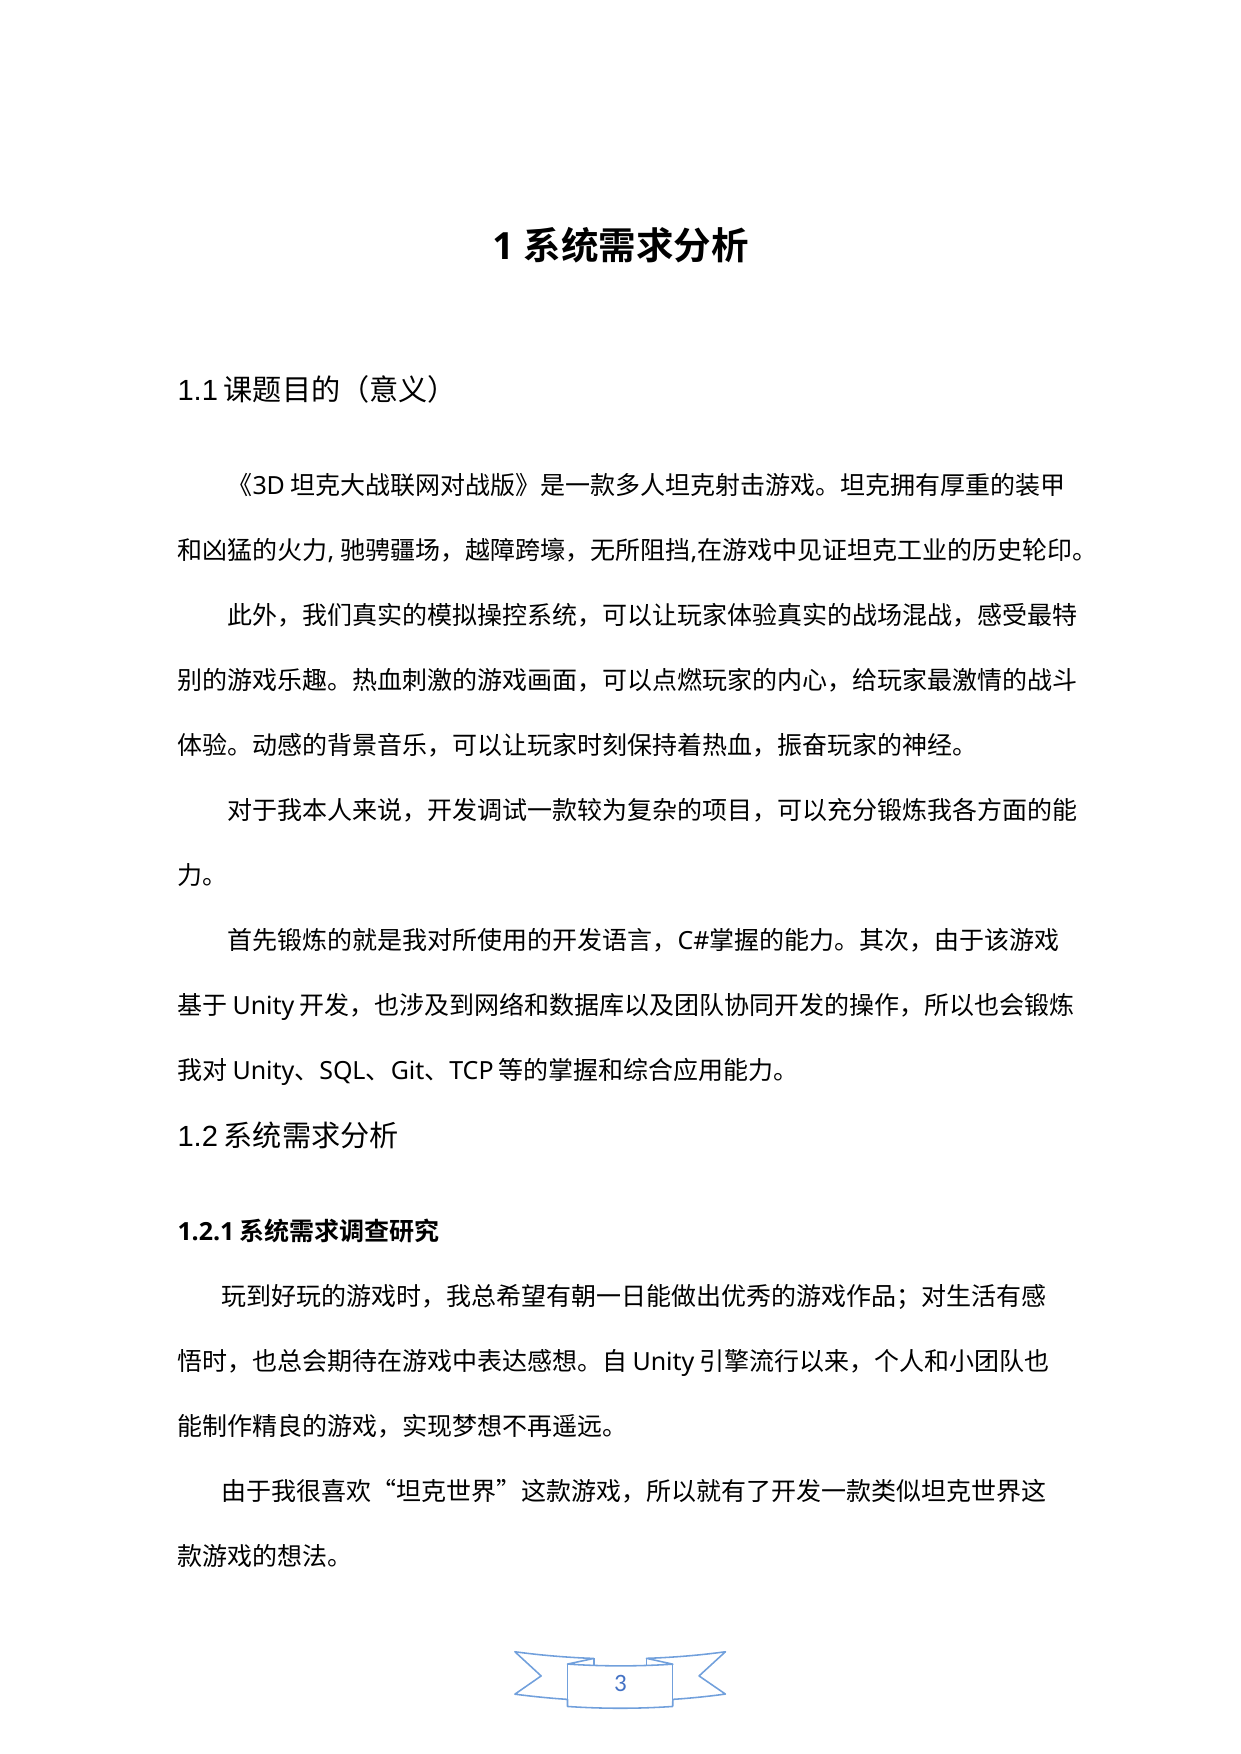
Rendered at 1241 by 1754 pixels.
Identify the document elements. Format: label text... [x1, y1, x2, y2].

text 对于我本人来说，开发调试一款较为复杂的项目，可以充分锻炼我各方面的能力。 [177, 776, 1081, 906]
text 1.2.1系统需求调查研究 [177, 1197, 1063, 1262]
text 首先锻炼的就是我对所使用的开发语言，C#掌握的能力。其次，由于该游戏基于Unity开发，也涉及到网络和数据库以及团队协同开发的操作，所以也会锻炼我对Unity、SQL、Git、TCP等的掌握和综合应用能力。 [177, 906, 1081, 1101]
subtitle 1.2系统需求分析 [177, 1101, 1063, 1166]
subtitle 1.1课题目的（意义） [177, 356, 1063, 421]
text 此外，我们真实的模拟操控系统，可以让玩家体验真实的战场混战，感受最特别的游戏乐趣。热血刺激的游戏画面，可以点燃玩家的内心，给玩家最激情的战斗体验。动感的背景音乐，可以让玩家时刻保持着热血，振奋玩家的神经。 [177, 581, 1081, 776]
text 玩到好玩的游戏时，我总希望有朝一日能做出优秀的游戏作品；对生活有感悟时，也总会期待在游戏中表达感想。自Unity引擎流行以来，个人和小团队也能制作精良的游戏，实现梦想不再遥远。 [177, 1262, 1063, 1457]
text 《3D坦克大战联网对战版》是一款多人坦克射击游戏。坦克拥有厚重的装甲和凶猛的火力, 驰骋疆场，越障跨壕，无所阻挡,在游戏中见证坦克工业的历史轮印。 [177, 451, 1081, 581]
subtitle 1 系统需求分析 [177, 211, 1063, 276]
text 由于我很喜欢“坦克世界”这款游戏，所以就有了开发一款类似坦克世界这款游戏的想法。 [177, 1457, 1063, 1587]
